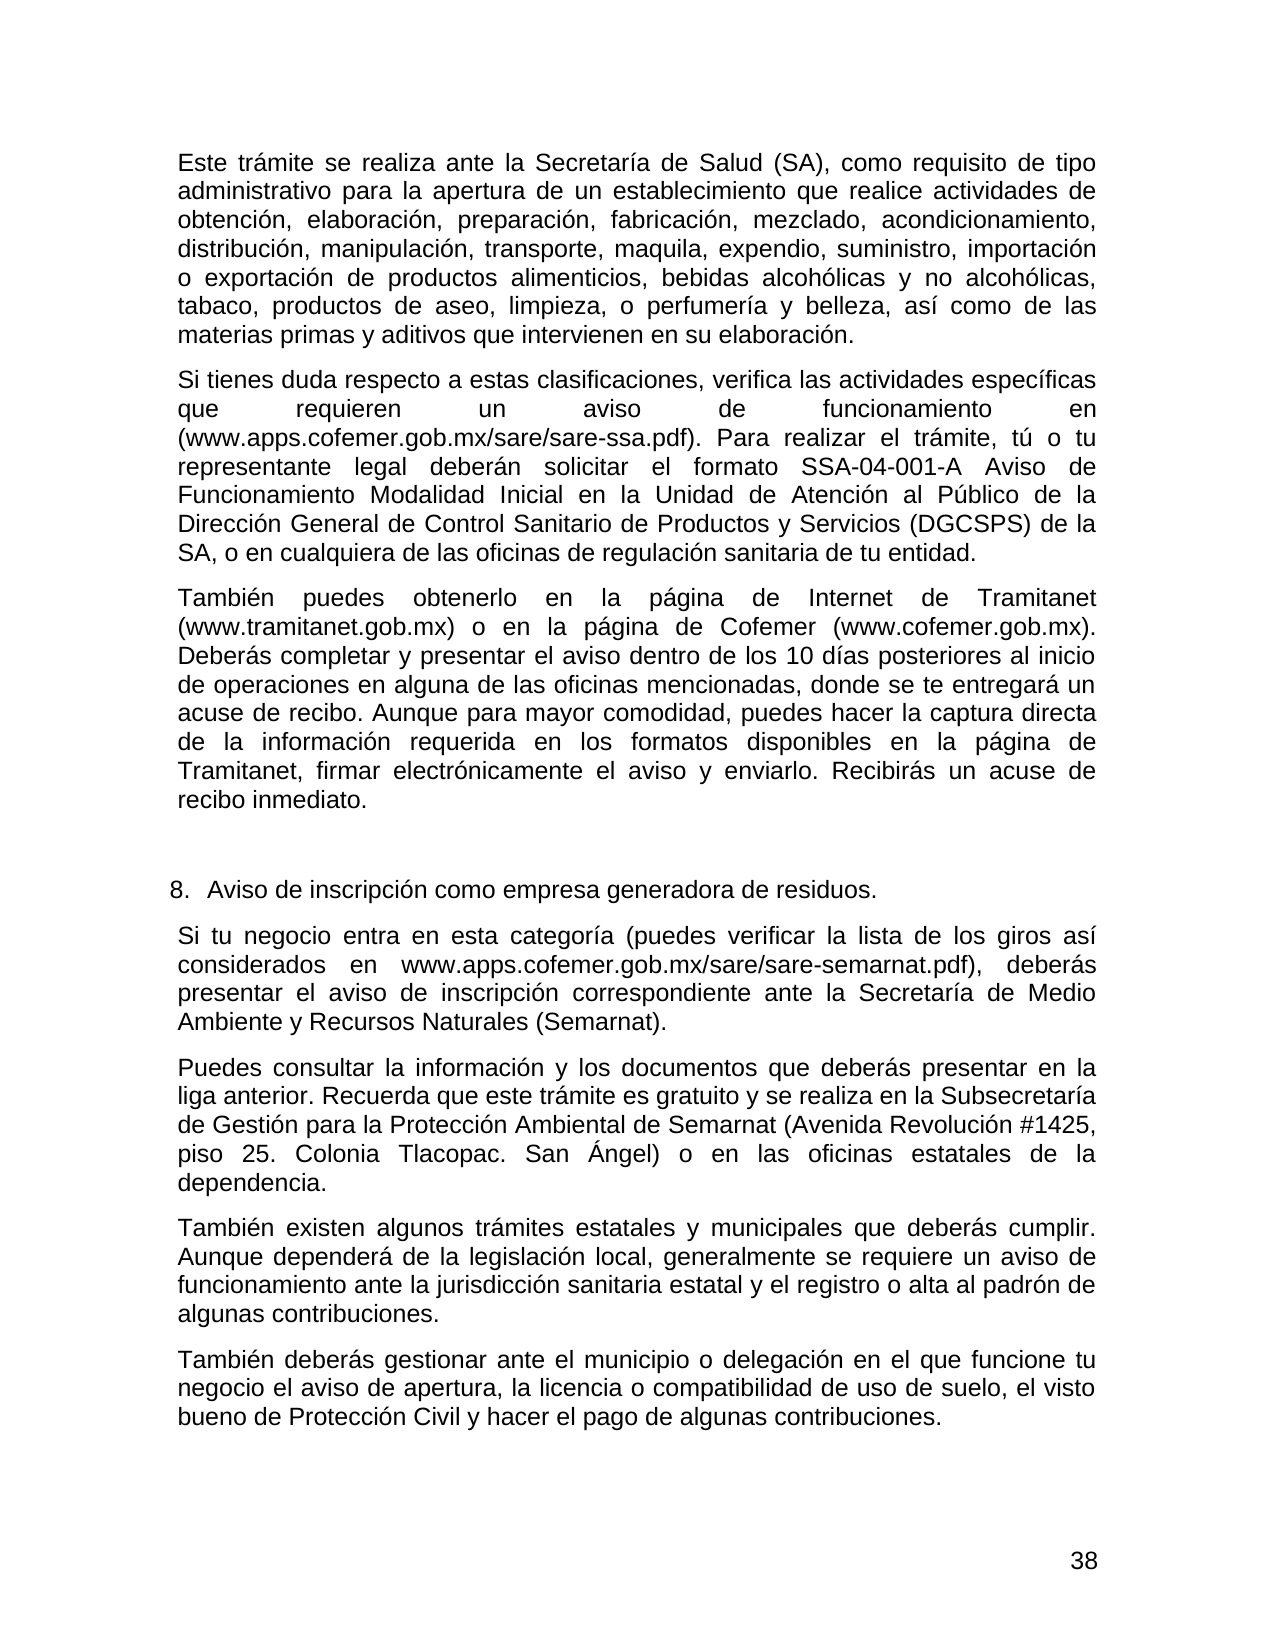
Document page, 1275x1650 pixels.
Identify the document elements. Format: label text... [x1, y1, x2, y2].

text Si tienes duda respecto a estas clasificaciones, verifica las actividades específicas que requieren un aviso de funcionamiento en (www.apps.cofemer.gob.mx/sare/sare-ssa.pdf). Para realizar el trámite, tú o tu representante legal deberán solicitar el formato SSA-04-001-A Aviso de Funcionamiento Modalidad Inicial en la Unidad de Atención al Público de la Dirección General de Control Sanitario de Productos y Servicios (DGCSPS) de la SA, o en cualquiera de las oficinas de regulación sanitaria de tu entidad. [177, 366, 1098, 567]
text Si tu negocio entra en esta categoría (puedes verificar la lista de los giros así considerados en www.apps.cofemer.gob.mx/sare/sare-semarnat.pdf), deberás presentar el aviso de inscripción correspondiente ante la Secretaría de Medio Ambiente y Recursos Naturales (Semarnat). [177, 921, 1098, 1036]
text Puedes consultar la información y los documentos que deberás presentar en la liga anterior. Recuerda que este trámite es gratuito y se realiza en la Subsecretaría de Gestión para la Protección Ambiental de Semarnat (Avenida Revolución #1425, piso 25. Colonia Tlacopac. San Ángel) o en las oficinas estatales de la dependencia. [177, 1053, 1098, 1196]
text También deberás gestionar ante el municipio o delegación en el que funcione tu negocio el aviso de apertura, la licencia o compatibilidad de uso de suelo, el visto bueno de Protección Civil y hacer el pago de algunas contribuciones. [177, 1345, 1098, 1431]
text También existen algunos trámites estatales y municipales que deberás cumplir. Aunque dependerá de la legislación local, generalmente se requiere un aviso de funcionamiento ante la jurisdicción sanitaria estatal y el registro o alta al padrón de algunas contribuciones. [177, 1213, 1098, 1328]
list Aviso de inscripción como empresa generadora de residuos. [169, 876, 1098, 904]
text También puedes obtenerlo en la página de Internet de Tramitanet (www.tramitanet.gob.mx) o en la página de Cofemer (www.cofemer.gob.mx). Deberás completar y presentar el aviso dentro de los 10 días posteriores al inicio de operaciones en alguna de las oficinas mencionadas, donde se te entregará un acuse de recibo. Aunque para mayor comodidad, puedes hacer la captura directa de la información requerida en los formatos disponibles en la página de Tramitanet, firmar electrónicamente el aviso y enviarlo. Recibirás un acuse de recibo inmediato. [177, 583, 1098, 813]
text Este trámite se realiza ante la Secretaría de Salud (SA), como requisito de tipo administrativo para la apertura de un establecimiento que realice actividades de obtención, elaboración, preparación, fabricación, mezclado, acondicionamiento, distribución, manipulación, transporte, maquila, expendio, suministro, importación o exportación de productos alimenticios, bebidas alcohólicas y no alcohólicas, tabaco, productos de aseo, limpieza, o perfumería y belleza, así como de las materias primas y aditivos que intervienen en su elaboración. [177, 148, 1098, 349]
